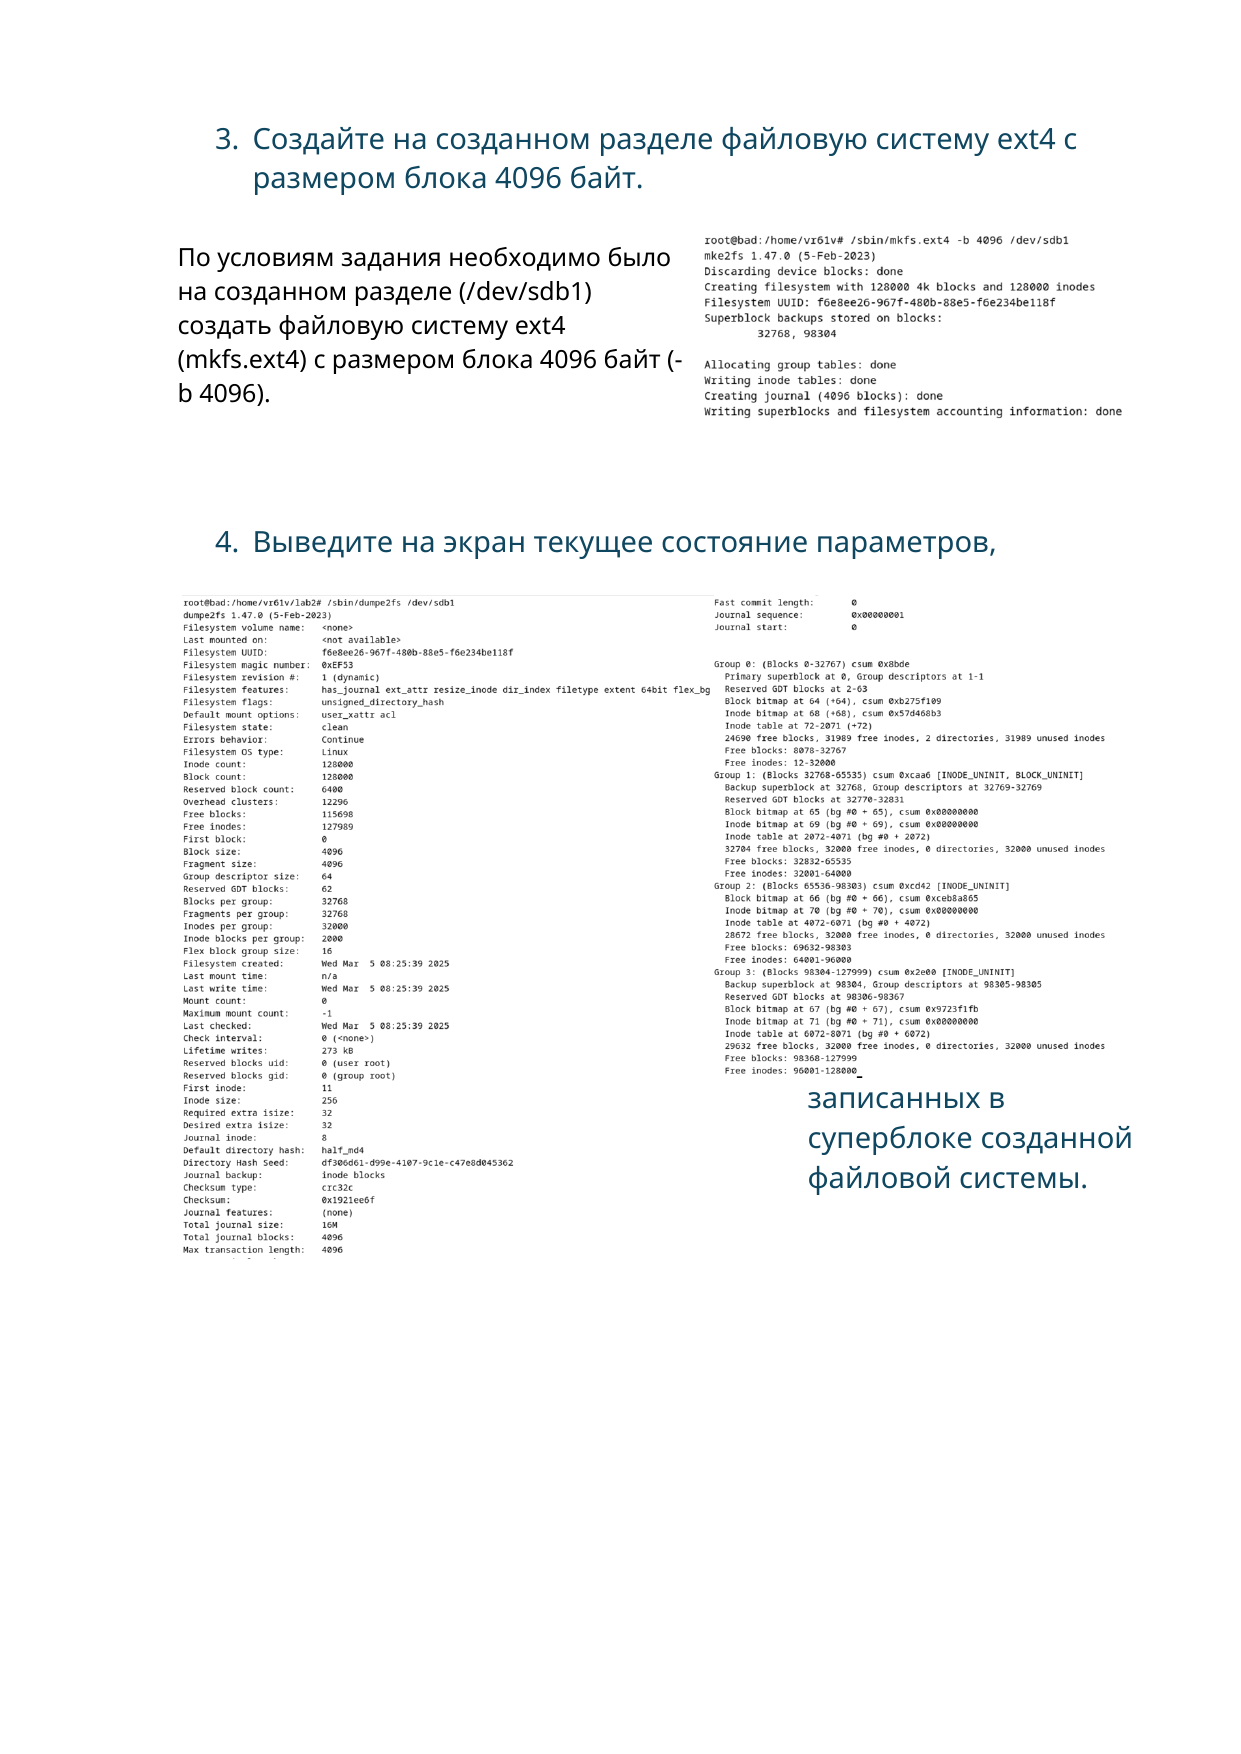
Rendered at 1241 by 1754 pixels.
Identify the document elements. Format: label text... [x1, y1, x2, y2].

subtitle Создайте на созданном разделе файловую систему ext4 с размером блока 4096 байт. [644, 118, 1152, 197]
text По условиям задания необходимо было на созданном разделе (/dev/sdb1) создать файловую систему ext4 (mkfs.ext4) с размером блока 4096 байт (-b 4096). [177, 240, 703, 410]
picture [182, 595, 1151, 1259]
picture [703, 233, 1149, 422]
